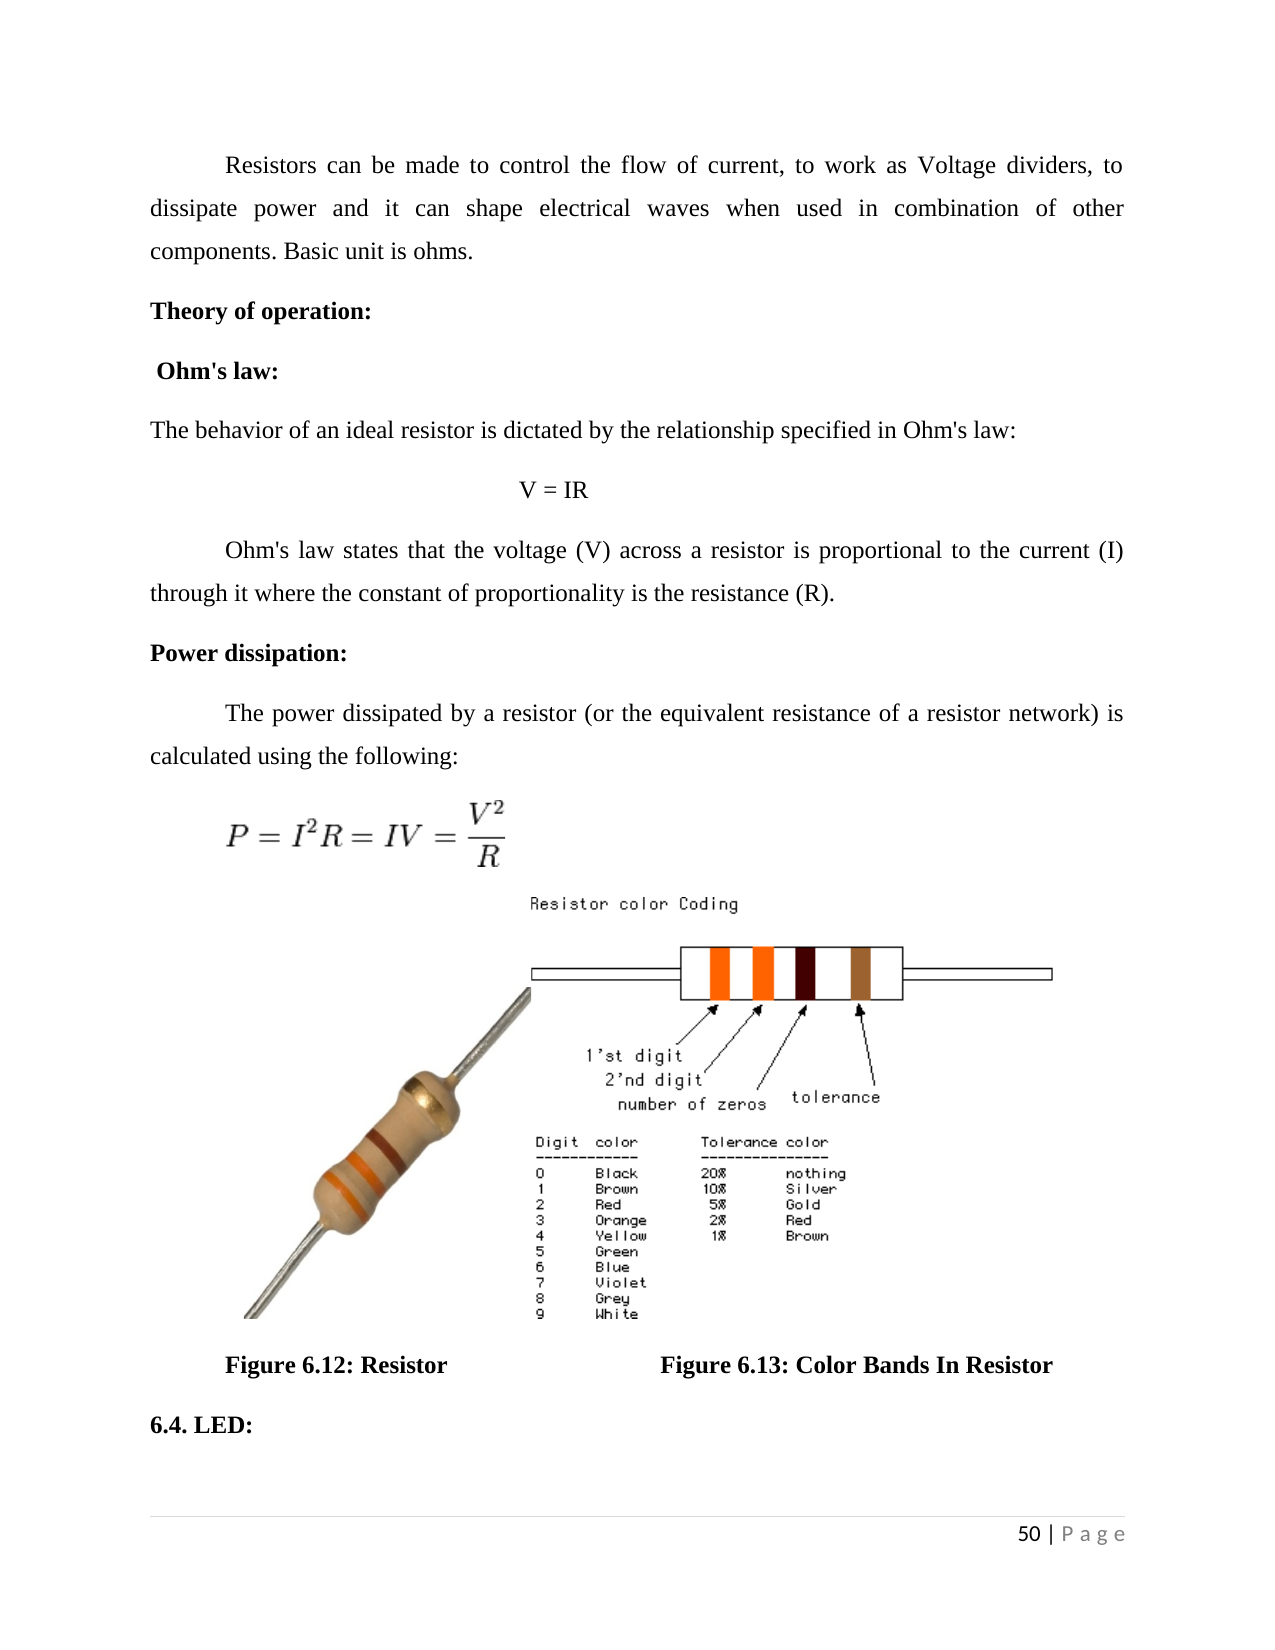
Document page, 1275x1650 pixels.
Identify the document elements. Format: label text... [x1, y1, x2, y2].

text Theory of operation: [150, 296, 1125, 325]
picture [243, 897, 1053, 1319]
text 6.4. LED: [150, 1410, 1125, 1438]
text Ohm's law states that the voltage (V) across a resistor is proportional to the current (I) through it where the constant of proportionality is the resistance (R). [150, 535, 1125, 607]
text Figure 6.12: Resistor Figure 6.13: Color Bands In Resistor [225, 1350, 1125, 1379]
text Resistors can be made to control the flow of current, to work as Voltage dividers, to dissipate power and it can shape electrical waves when used in combination of other components. Basic unit is ohms. [150, 150, 1125, 265]
text Ohm's law: [150, 356, 1125, 384]
text Power dissipation: [150, 638, 1125, 667]
text The behavior of an ideal resistor is dictated by the relationship specified in Ohm's law: [150, 416, 1125, 444]
picture [225, 800, 506, 867]
text V = IR [225, 475, 1125, 504]
text The power dissipated by a resistor (or the equivalent resistance of a resistor network) is calculated using the following: [150, 698, 1125, 770]
